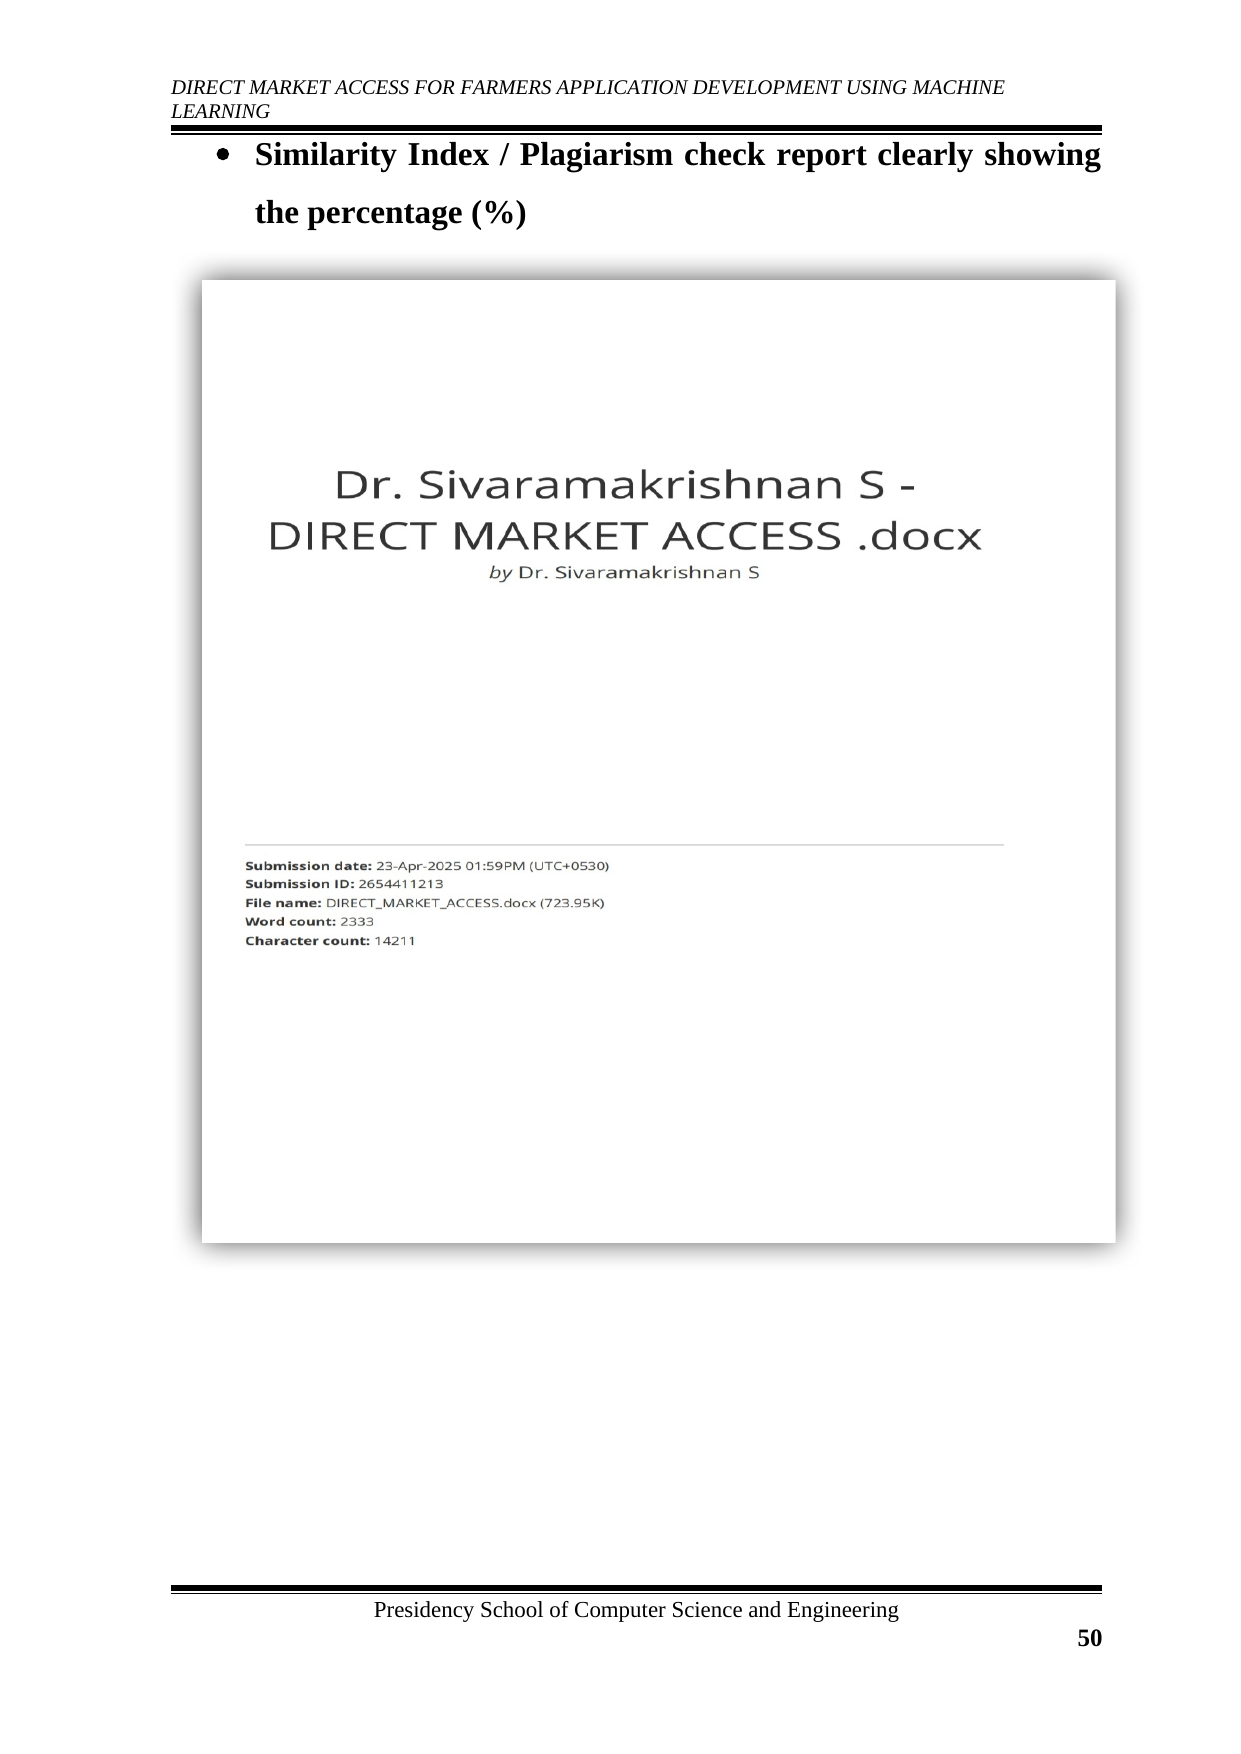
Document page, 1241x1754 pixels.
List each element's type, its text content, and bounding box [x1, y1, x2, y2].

picture [202, 280, 1116, 1243]
list Similarity Index / Plagiarism check report clearly showing the percentage (%) [217, 135, 1102, 230]
